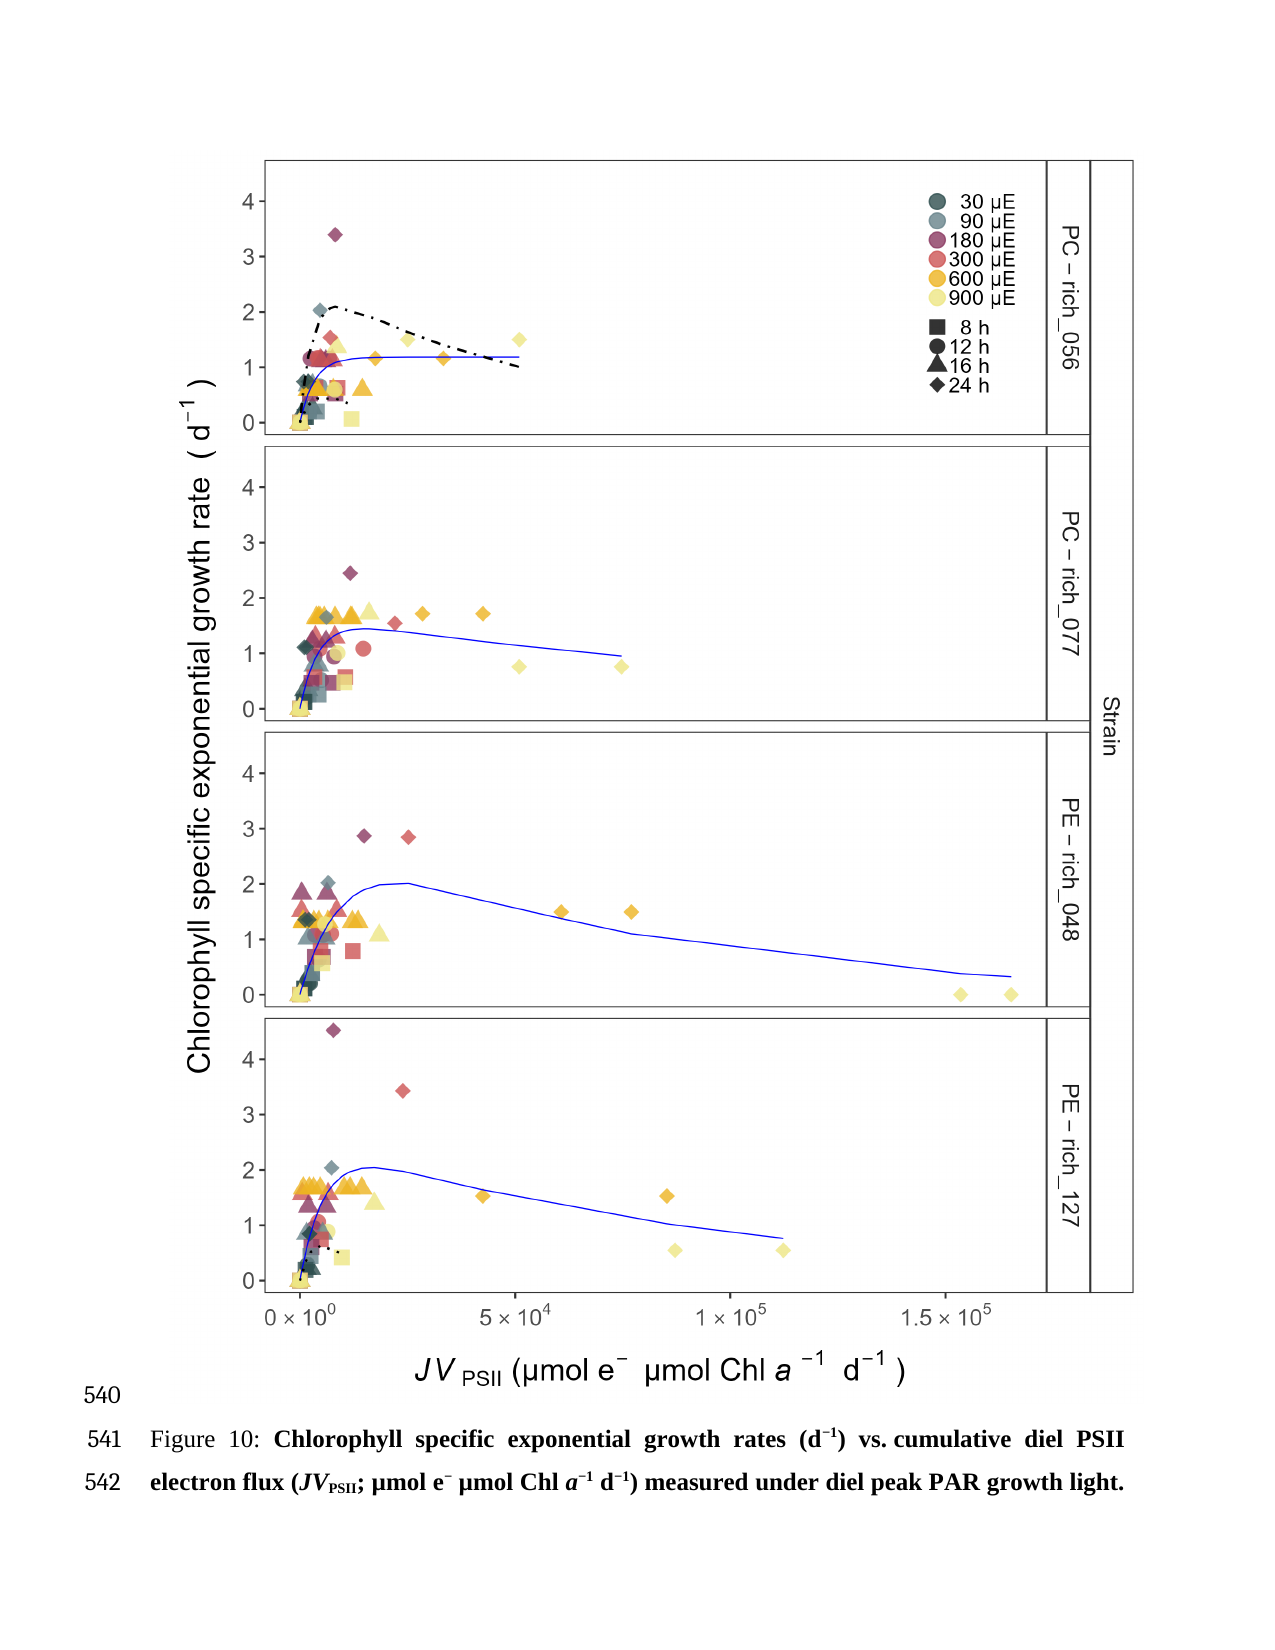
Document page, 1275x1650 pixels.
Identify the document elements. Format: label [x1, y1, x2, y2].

picture [168, 150, 1144, 1404]
text [150, 1424, 1125, 1496]
